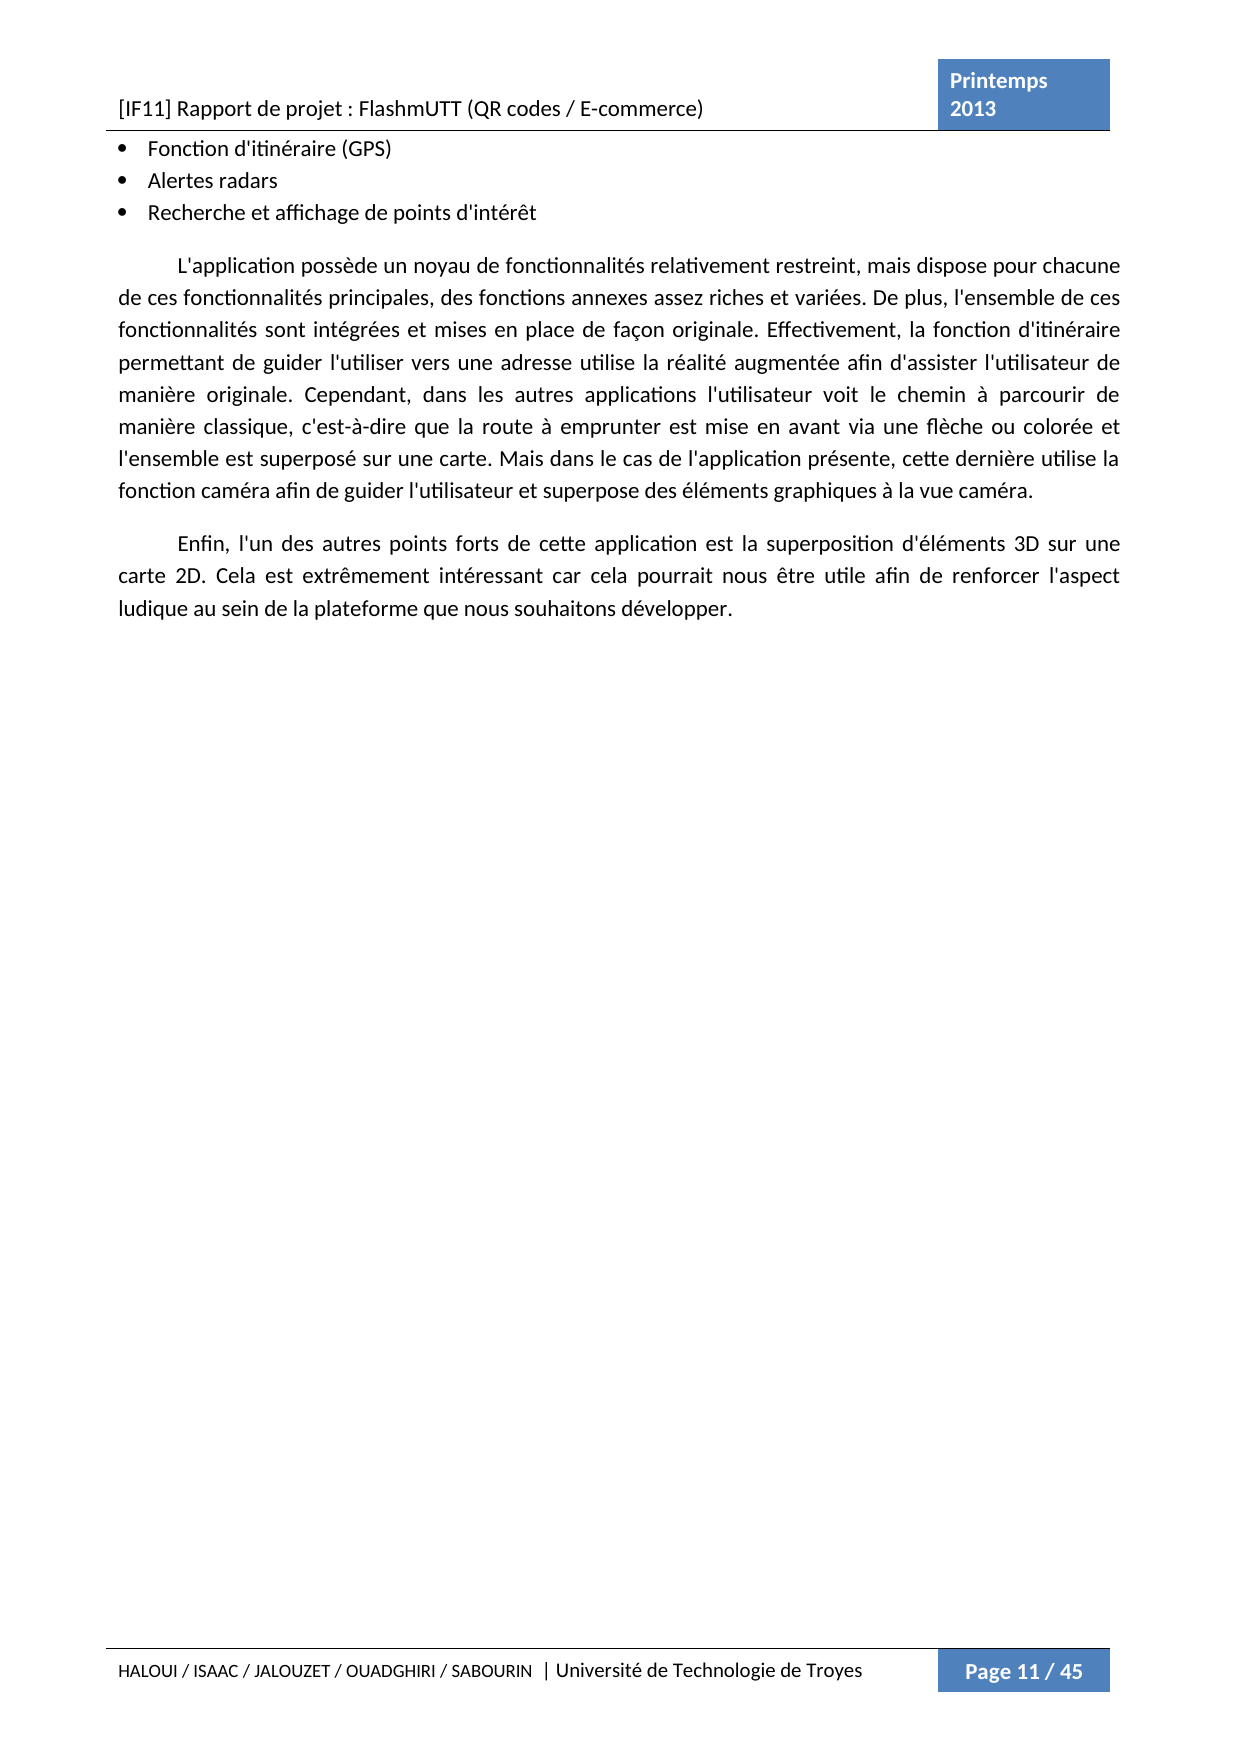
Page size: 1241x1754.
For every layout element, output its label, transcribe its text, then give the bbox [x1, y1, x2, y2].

list Fonction d'itinéraire (GPS) [118, 134, 1122, 162]
text L'application possède un noyau de fonctionnalités relativement restreint, mais dispose pour chacune de ces fonctionnalités principales, des fonctions annexes assez riches et variées. De plus, l'ensemble de ces fonctionnalités sont intégrées et mises en place de façon originale. Effectivement, la fonction d'itinéraire permettant de guider l'utiliser vers une adresse utilise la réalité augmentée afin d'assister l'utilisateur de manière originale. Cependant, dans les autres applications l'utilisateur voit le chemin à parcourir de manière classique, c'est-à-dire que la route à emprunter est mise en avant via une flèche ou colorée et l'ensemble est superposé sur une carte. Mais dans le cas de l'application présente, cette dernière utilise la fonction caméra afin de guider l'utilisateur et superpose des éléments graphiques à la vue caméra. [118, 251, 1122, 504]
list Recherche et affichage de points d'intérêt [118, 198, 1122, 226]
list Alertes radars [118, 166, 1122, 194]
text Enfin, l'un des autres points forts de cette application est la superposition d'éléments 3D sur une carte 2D. Cela est extrêmement intéressant car cela pourrait nous être utile afin de renforcer l'aspect ludique au sein de la plateforme que nous souhaitons développer. [118, 529, 1122, 622]
